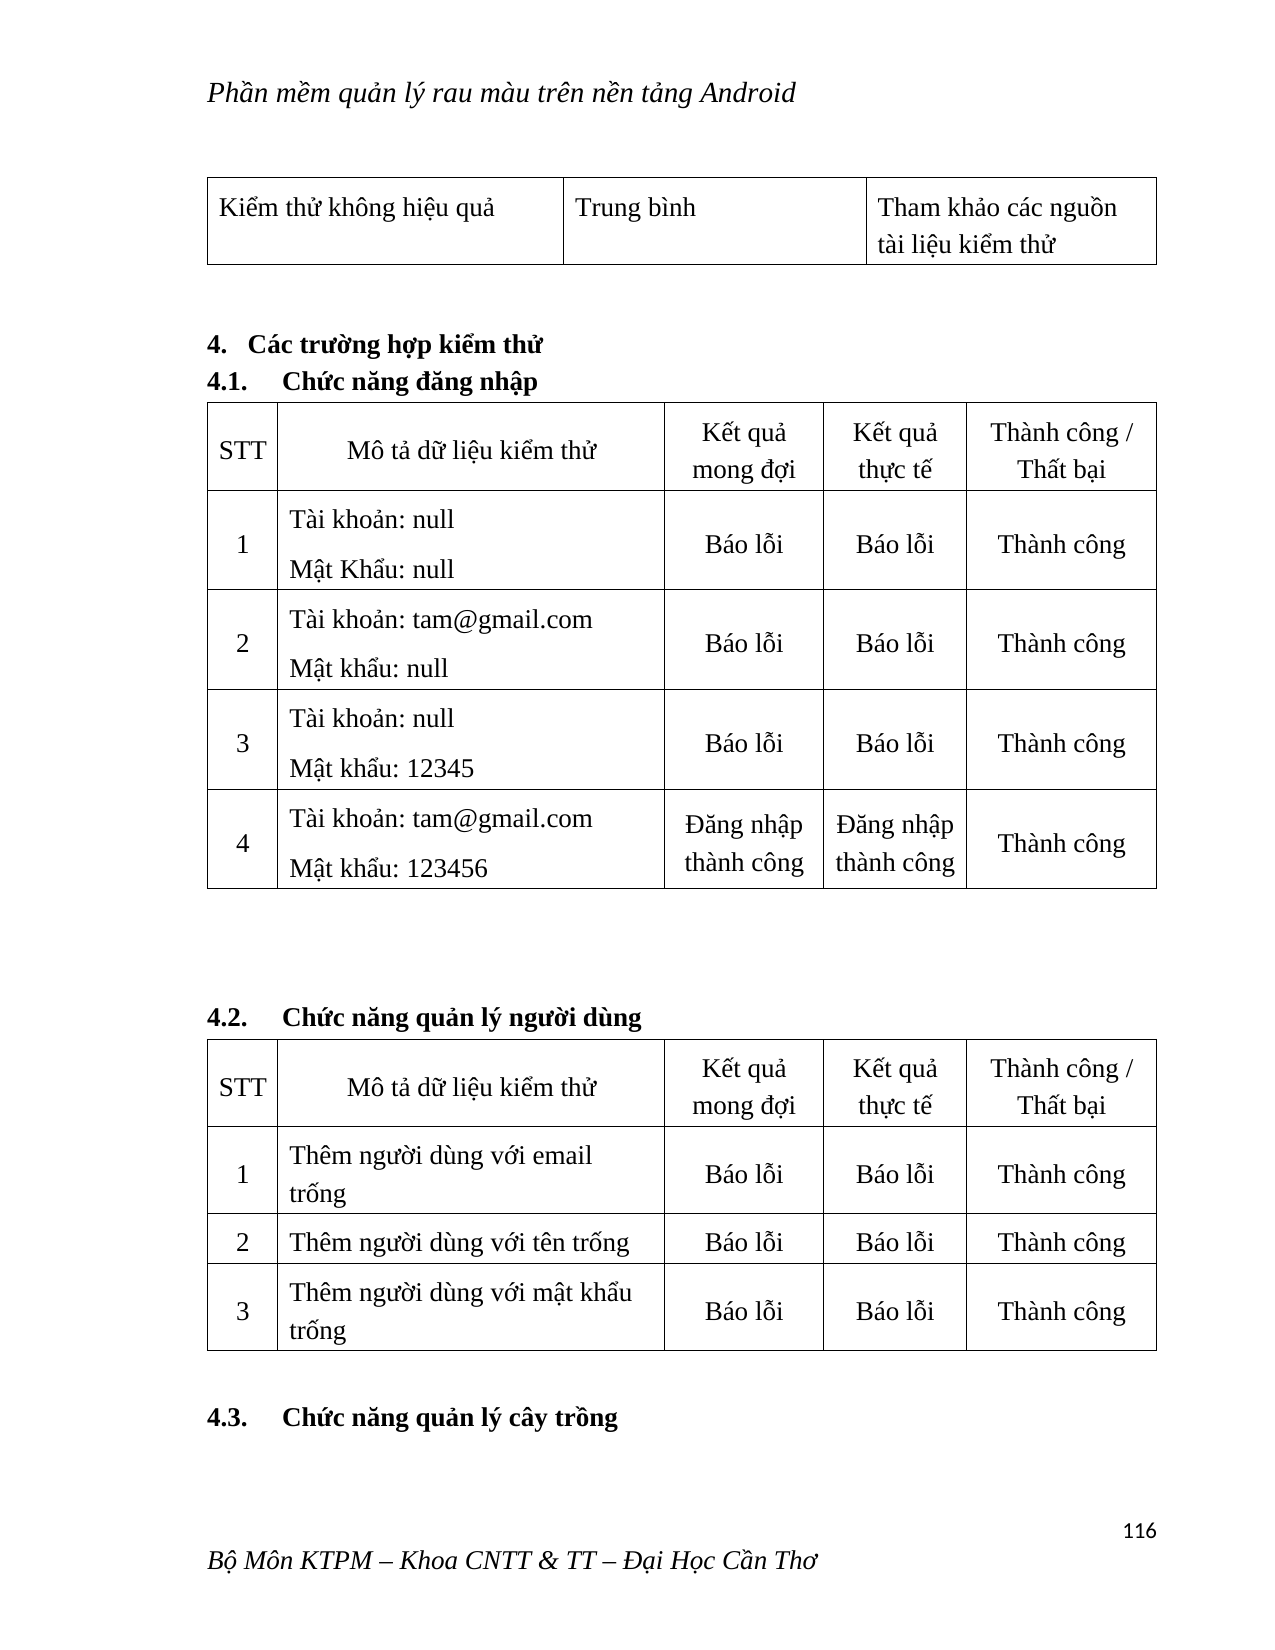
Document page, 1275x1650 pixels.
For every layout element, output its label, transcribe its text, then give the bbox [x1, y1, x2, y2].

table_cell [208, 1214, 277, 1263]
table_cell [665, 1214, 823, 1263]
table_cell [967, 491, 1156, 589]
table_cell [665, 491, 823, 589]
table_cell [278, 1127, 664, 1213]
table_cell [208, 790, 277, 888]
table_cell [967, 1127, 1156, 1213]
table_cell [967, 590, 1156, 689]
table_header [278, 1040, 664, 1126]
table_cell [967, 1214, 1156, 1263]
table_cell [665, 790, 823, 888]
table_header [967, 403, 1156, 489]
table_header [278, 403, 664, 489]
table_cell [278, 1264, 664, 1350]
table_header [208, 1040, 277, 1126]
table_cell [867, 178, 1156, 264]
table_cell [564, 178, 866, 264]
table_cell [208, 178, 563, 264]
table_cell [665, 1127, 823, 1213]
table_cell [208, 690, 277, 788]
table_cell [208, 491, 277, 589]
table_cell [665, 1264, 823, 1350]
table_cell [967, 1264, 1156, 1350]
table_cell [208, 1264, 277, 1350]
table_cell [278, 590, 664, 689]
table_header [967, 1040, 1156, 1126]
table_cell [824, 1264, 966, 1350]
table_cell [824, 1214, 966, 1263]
list Chức năng quản lý cây trồng [207, 1401, 1157, 1432]
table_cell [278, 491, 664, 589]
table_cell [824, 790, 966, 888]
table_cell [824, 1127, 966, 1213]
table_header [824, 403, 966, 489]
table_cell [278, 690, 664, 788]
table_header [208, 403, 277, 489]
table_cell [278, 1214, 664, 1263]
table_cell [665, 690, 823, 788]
list Các trường hợp kiểm thử [207, 328, 1157, 359]
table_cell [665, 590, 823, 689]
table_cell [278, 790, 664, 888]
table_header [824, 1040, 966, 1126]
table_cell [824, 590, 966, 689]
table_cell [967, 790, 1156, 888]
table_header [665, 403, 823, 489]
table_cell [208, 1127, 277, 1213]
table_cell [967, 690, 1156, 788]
list Chức năng đăng nhập [207, 365, 1157, 396]
list Chức năng quản lý người dùng [207, 1001, 1157, 1032]
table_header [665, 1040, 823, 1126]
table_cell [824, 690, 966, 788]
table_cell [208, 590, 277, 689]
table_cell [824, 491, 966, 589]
